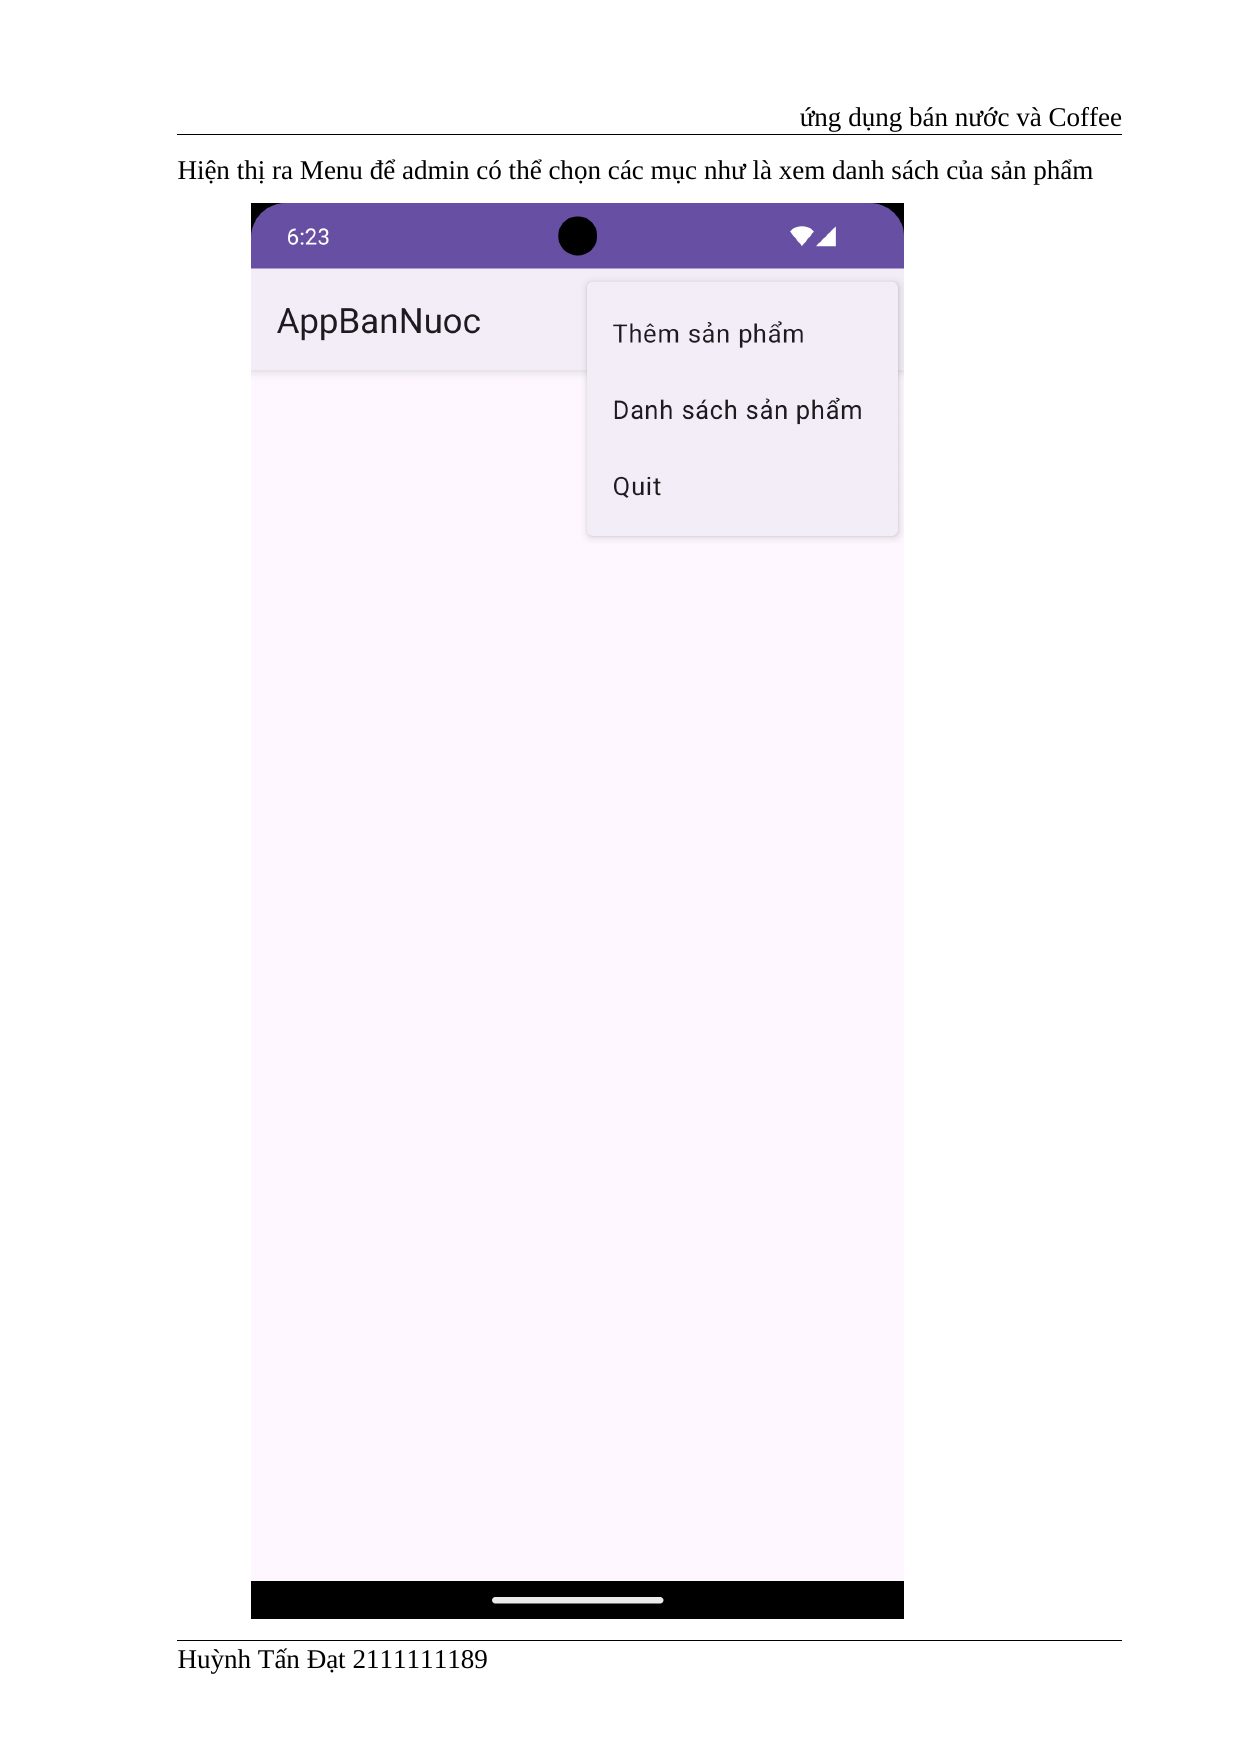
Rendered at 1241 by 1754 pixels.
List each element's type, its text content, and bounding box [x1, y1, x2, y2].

text Hiện thị ra Menu để admin có thể chọn các mục như là xem danh sách của sản phẩm [177, 154, 1122, 185]
picture [251, 203, 904, 1619]
